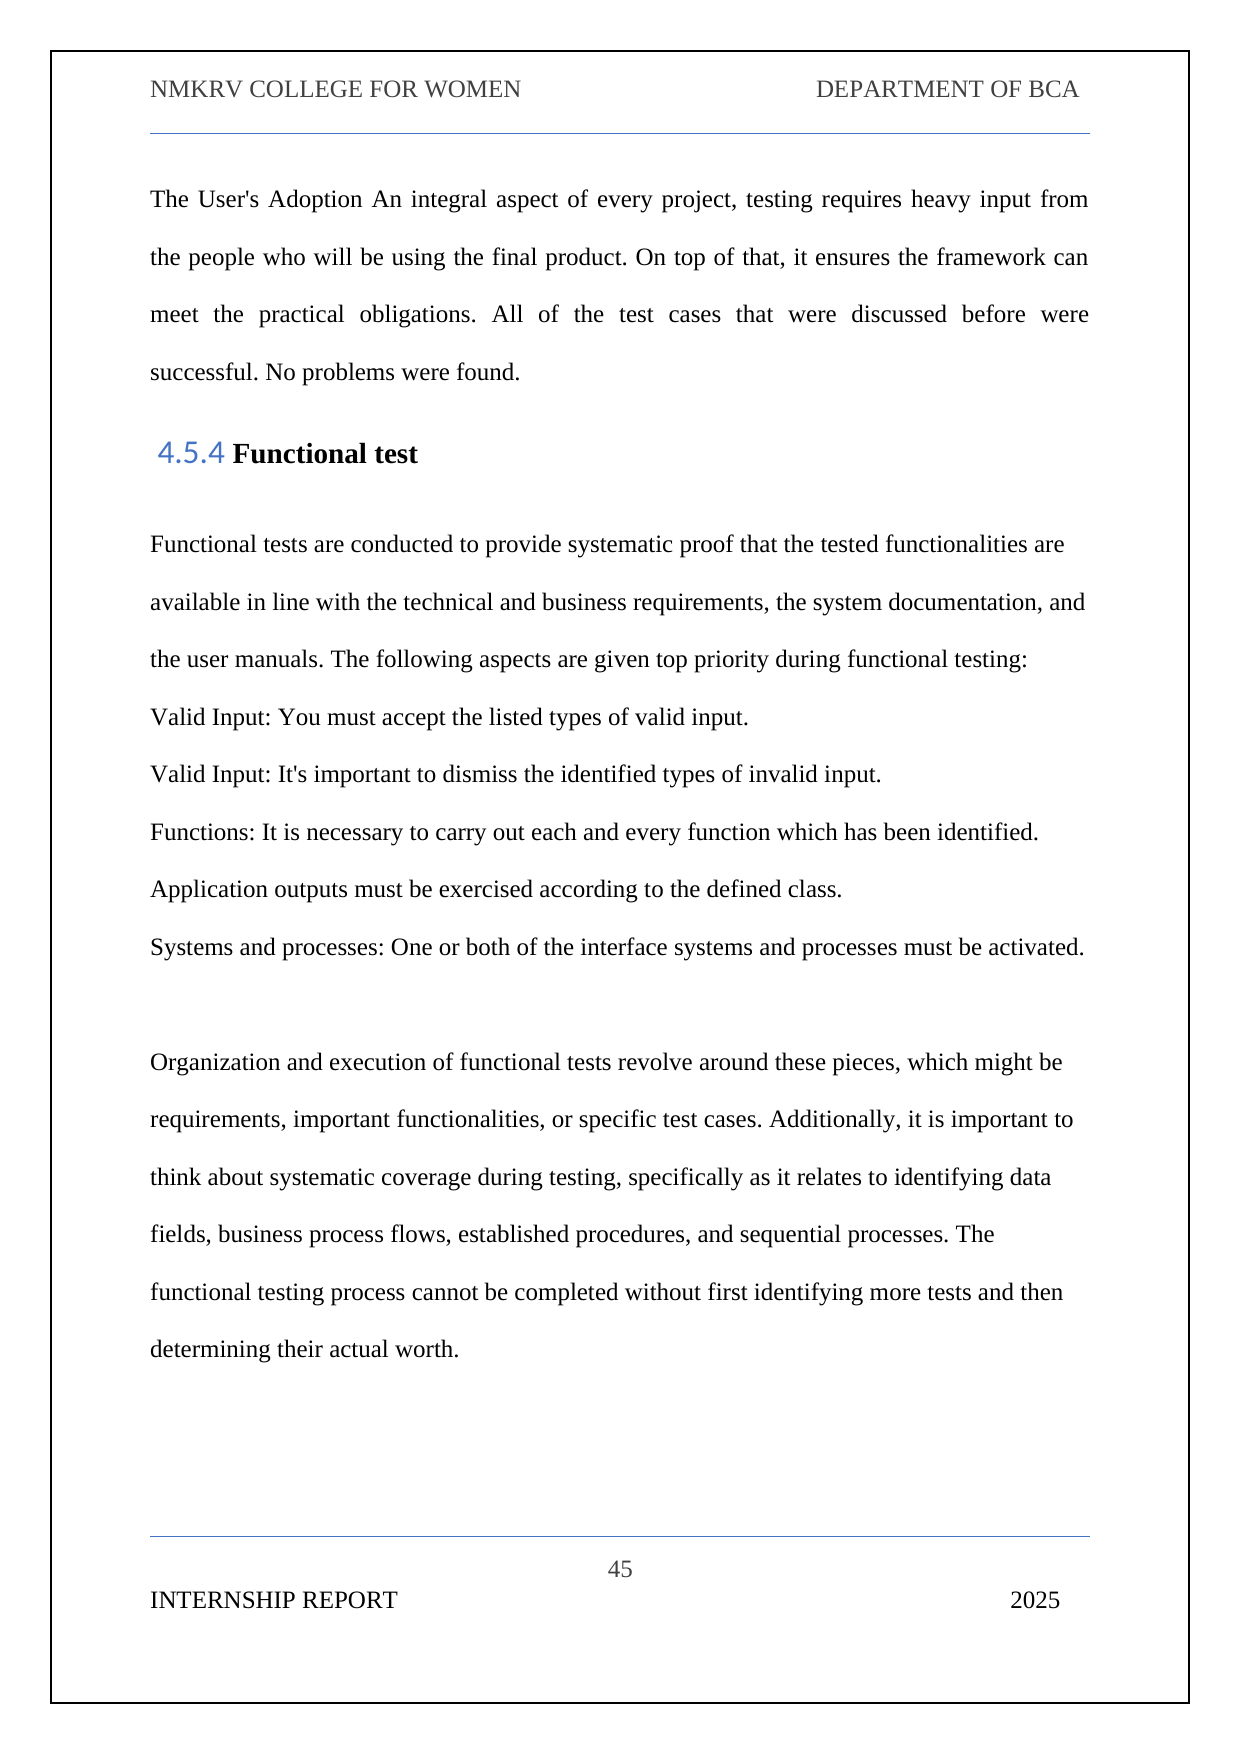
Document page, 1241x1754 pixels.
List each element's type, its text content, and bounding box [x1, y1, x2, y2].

text 4.5.4 Functional test [150, 431, 1090, 472]
text Functional tests are conducted to provide systematic proof that the tested functionalities are available in line with the technical and business requirements, the system documentation, and the user manuals. The following aspects are given top priority during functional testing: Valid Input: You must accept the listed types of valid input. Valid Input: It's important to dismiss the identified types of invalid input. Functions: It is necessary to carry out each and every function which has been identified. Application outputs must be exercised according to the defined class. Systems and processes: One or both of the interface systems and processes must be activated. Organization and execution of functional tests revolve around these pieces, which might be requirements, important functionalities, or specific test cases. Additionally, it is important to think about systematic coverage during testing, specifically as it relates to identifying data fields, business process flows, established procedures, and sequential processes. The functional testing process cannot be completed without first identifying more tests and then determining their actual worth. [150, 529, 1090, 1419]
text The User's Adoption An integral aspect of every project, testing requires heavy input from the people who will be using the final product. On top of that, it ensures the framework can meet the practical obligations. All of the test cases that were discussed before were successful. No problems were found. [150, 184, 1090, 386]
